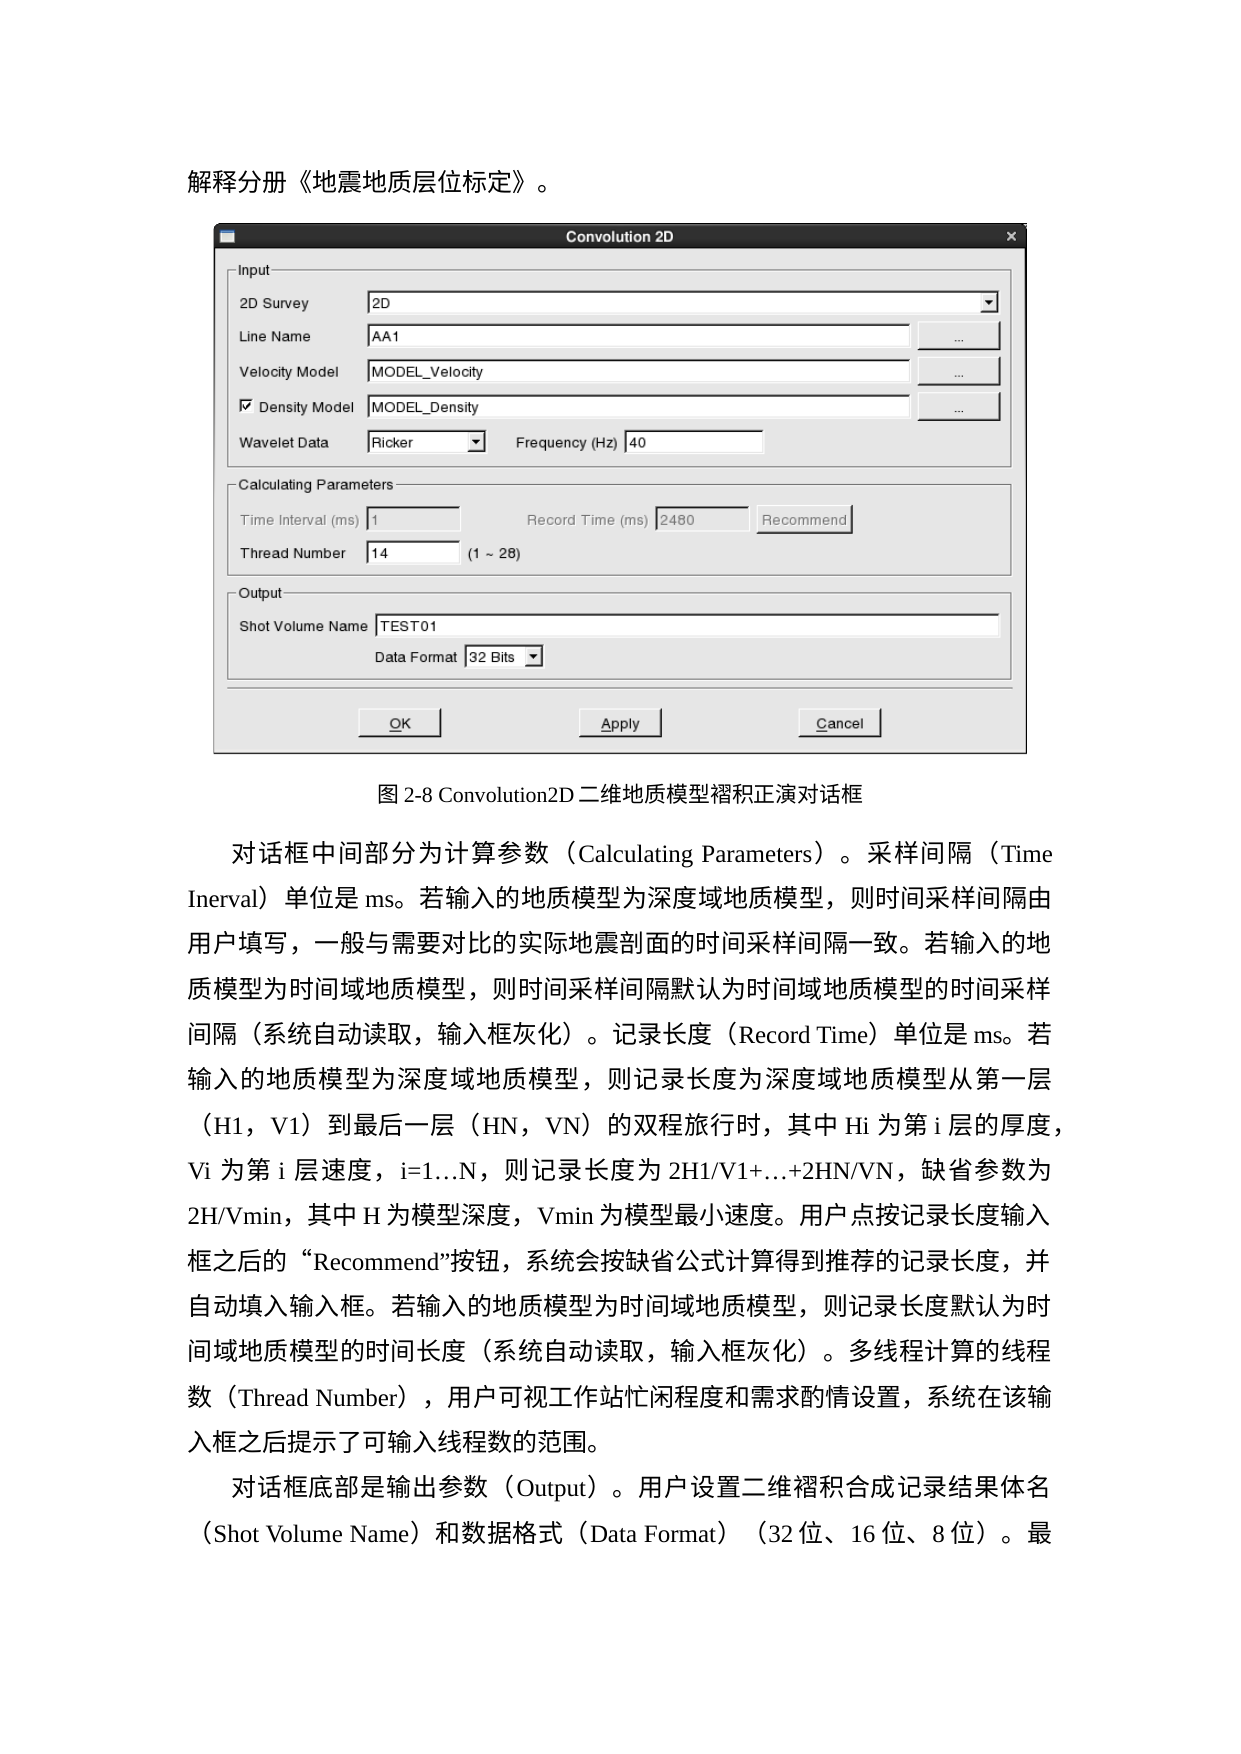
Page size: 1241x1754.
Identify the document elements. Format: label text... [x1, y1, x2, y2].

picture [213, 223, 1027, 755]
text 图2-8 Convolution2D二维地质模型褶积正演对话框 [187, 777, 1053, 809]
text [187, 162, 1053, 198]
text 对话框中间部分为计算参数（Calculating Parameters）。采样间隔（Time Inerval）单位是ms。若输入的地质模型为深度域地质模型，则时间采样间隔由用户填写，一般与需要对比的实际地震剖面的时间采样间隔一致。若输入的地质模型为时间域地质模型，则时间采样间隔默认为时间域地质模型的时间采样间隔（系统自动读取，输入框灰化）。记录长度（Record Time）单位是ms。若输入的地质模型为深度域地质模型，则记录长度为深度域地质模型从第一层（H1，V1）到最后一层（HN，VN）的双程旅行时，其中Hi 为第i 层的厚度，Vi 为第i 层速度，i=1…N，则记录长度为2H1/V1+…+2HN/VN，缺省参数为2H/Vmin，其中H为模型深度，Vmin为模型最小速度。用户点按记录长度输入框之后的“Recommend”按钮，系统会按缺省公式计算得到推荐的记录长度，并自动填入输入框。若输入的地质模型为时间域地质模型，则记录长度默认为时间域地质模型的时间长度（系统自动读取，输入框灰化）。多线程计算的线程数（Thread Number），用户可视工作站忙闲程度和需求酌情设置，系统在该输入框之后提示了可输入线程数的范围。 [187, 833, 1053, 1459]
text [187, 1468, 1053, 1549]
